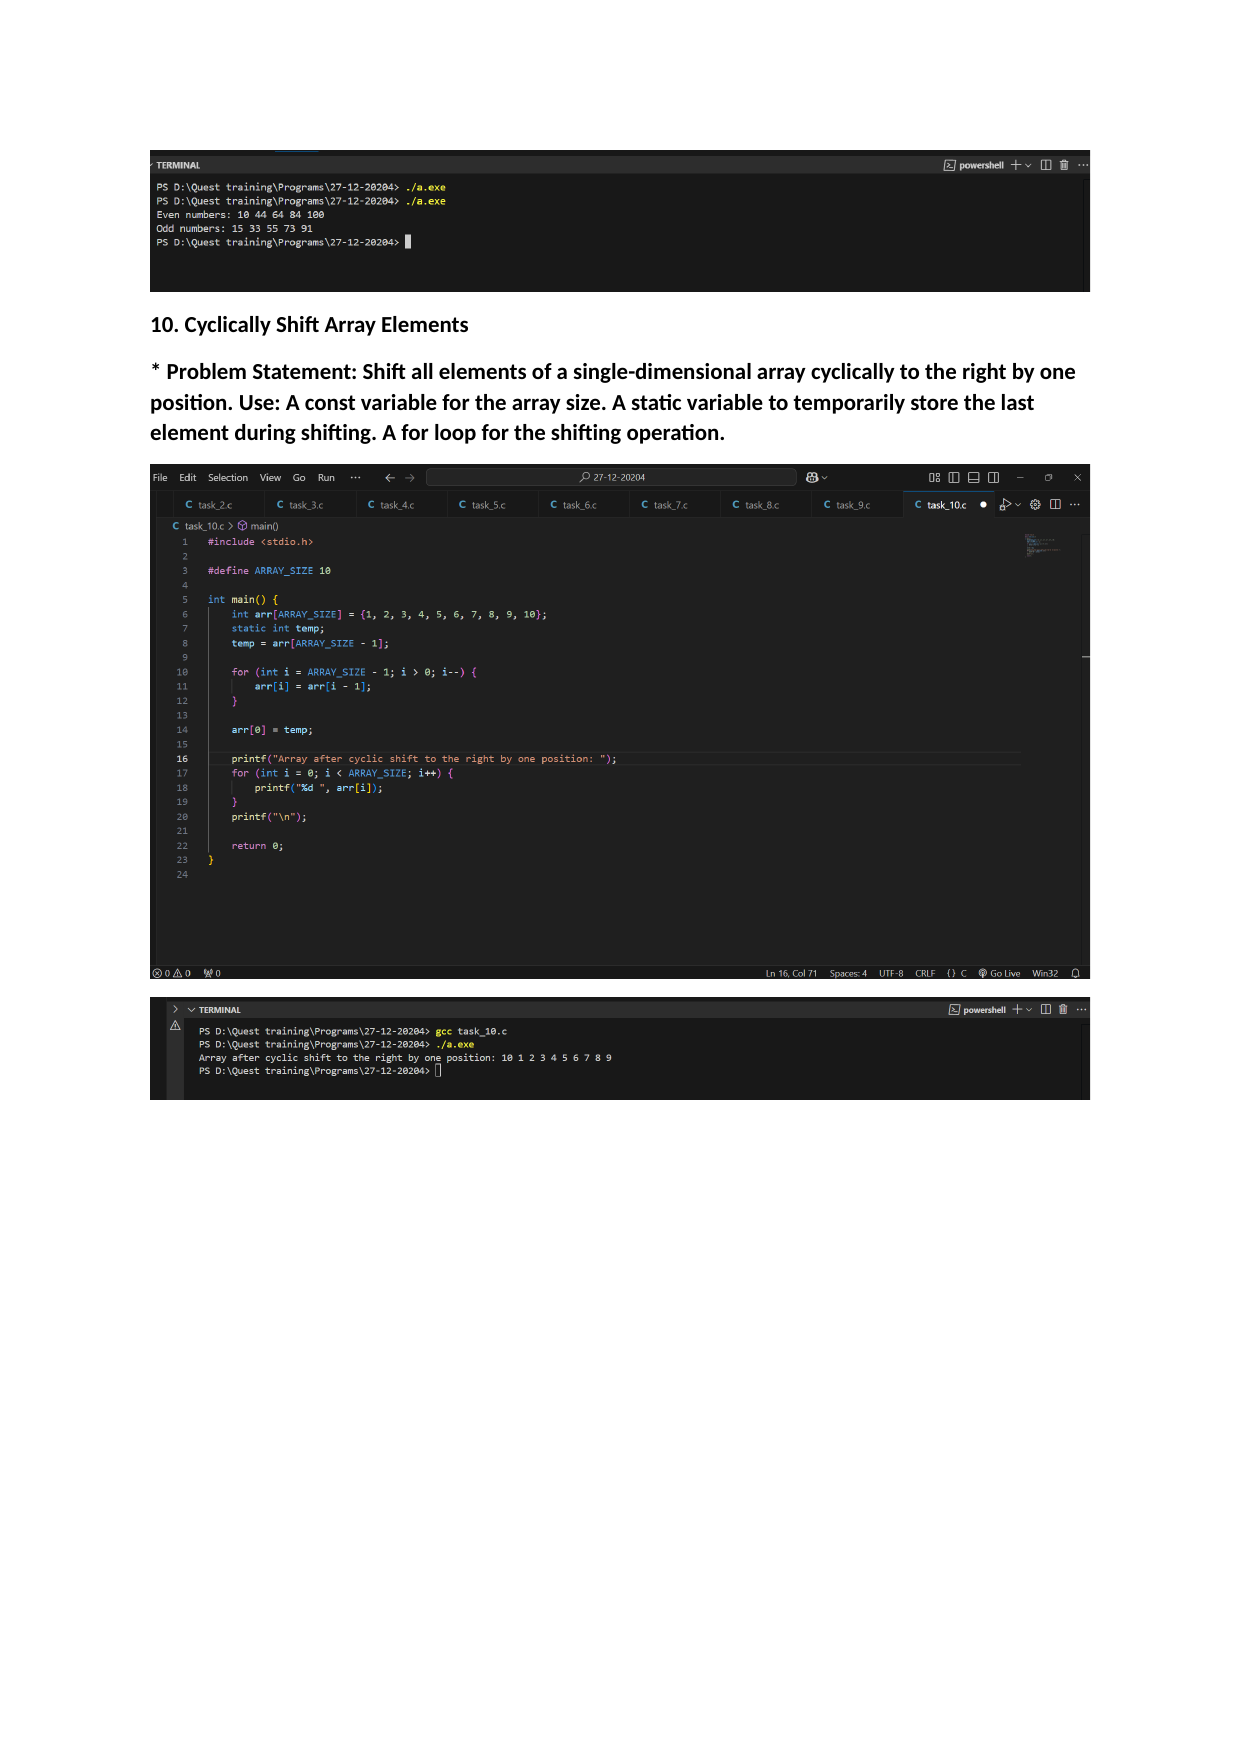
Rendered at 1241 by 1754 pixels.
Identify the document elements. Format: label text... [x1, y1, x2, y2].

text * Problem Statement: Shift all elements of a single-dimensional array cyclically to the right by one position. Use: A const variable for the array size. A static variable to temporarily store the last element during shifting. A for loop for the shifting operation. [150, 357, 1090, 446]
picture [150, 464, 1091, 979]
picture [150, 150, 1091, 292]
picture [150, 997, 1091, 1100]
text 10. Cyclically Shift Array Elements [150, 311, 1090, 339]
